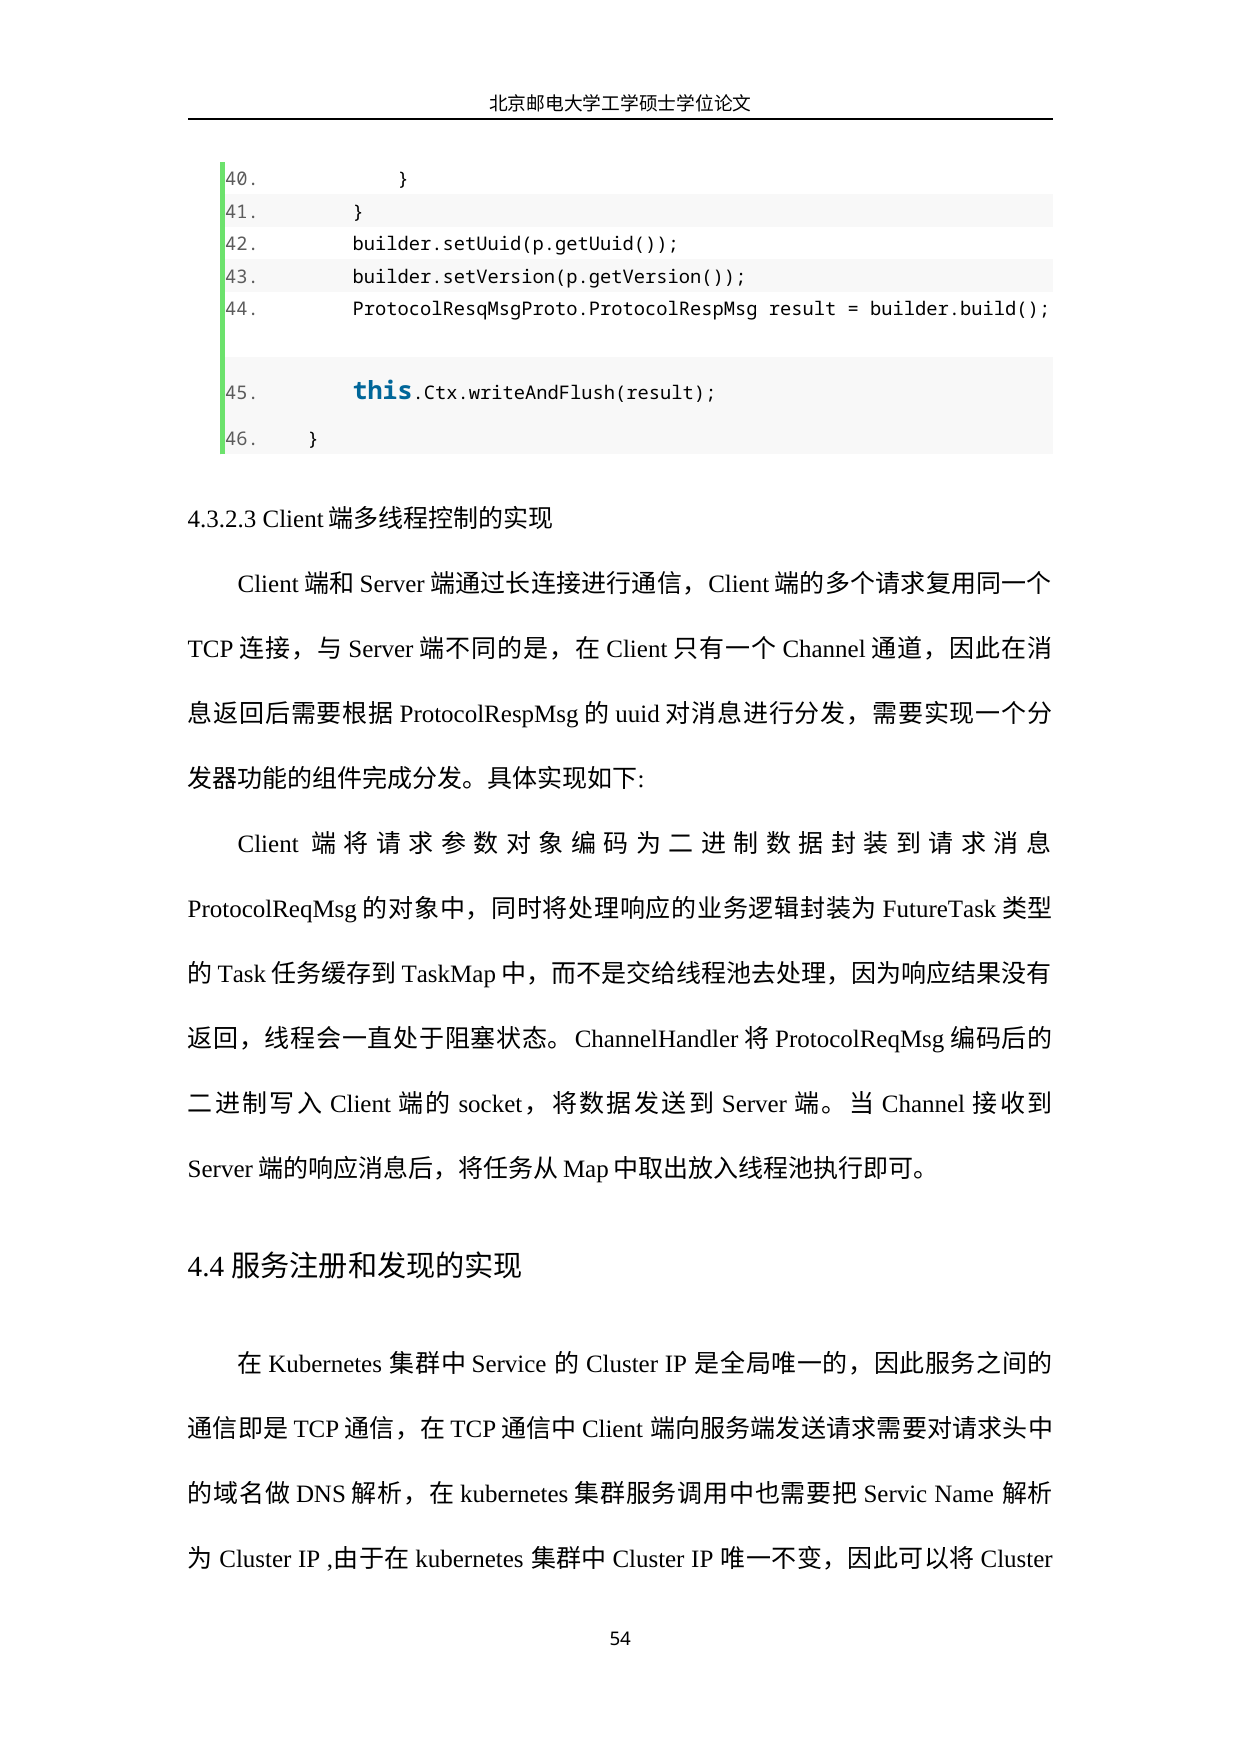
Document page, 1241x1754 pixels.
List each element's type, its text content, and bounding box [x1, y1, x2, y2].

text 4.3.2.3 Client端多线程控制的实现 [187, 484, 1053, 549]
text Client端将请求参数对象编码为二进制数据封装到请求消息ProtocolReqMsg的对象中，同时将处理响应的业务逻辑封装为FutureTask类型的Task任务缓存到TaskMap中，而不是交给线程池去处理，因为响应结果没有返回，线程会一直处于阻塞状态。ChannelHandler将ProtocolReqMsg编码后的二进制写入Client端的socket，将数据发送到Server端。当Channel接收到Server端的响应消息后，将任务从Map中取出放入线程池执行即可。 [187, 809, 1053, 1199]
list builder.setVersion(p.getVersion()); [225, 259, 1053, 292]
list builder.setUuid(p.getUuid()); [225, 227, 1053, 259]
list } [225, 194, 1053, 227]
list } [225, 162, 1053, 194]
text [187, 1329, 1053, 1589]
text 4.4 服务注册和发现的实现 [187, 1231, 1053, 1296]
list ProtocolResqMsgProto.ProtocolRespMsg result = builder.build(); [225, 292, 1053, 357]
list } [225, 422, 1053, 454]
text Client端和Server端通过长连接进行通信，Client端的多个请求复用同一个TCP连接，与Server端不同的是，在Client只有一个Channel通道，因此在消息返回后需要根据ProtocolRespMsg的uuid对消息进行分发，需要实现一个分发器功能的组件完成分发。具体实现如下: [187, 549, 1053, 809]
list this.Ctx.writeAndFlush(result); [225, 357, 1053, 422]
